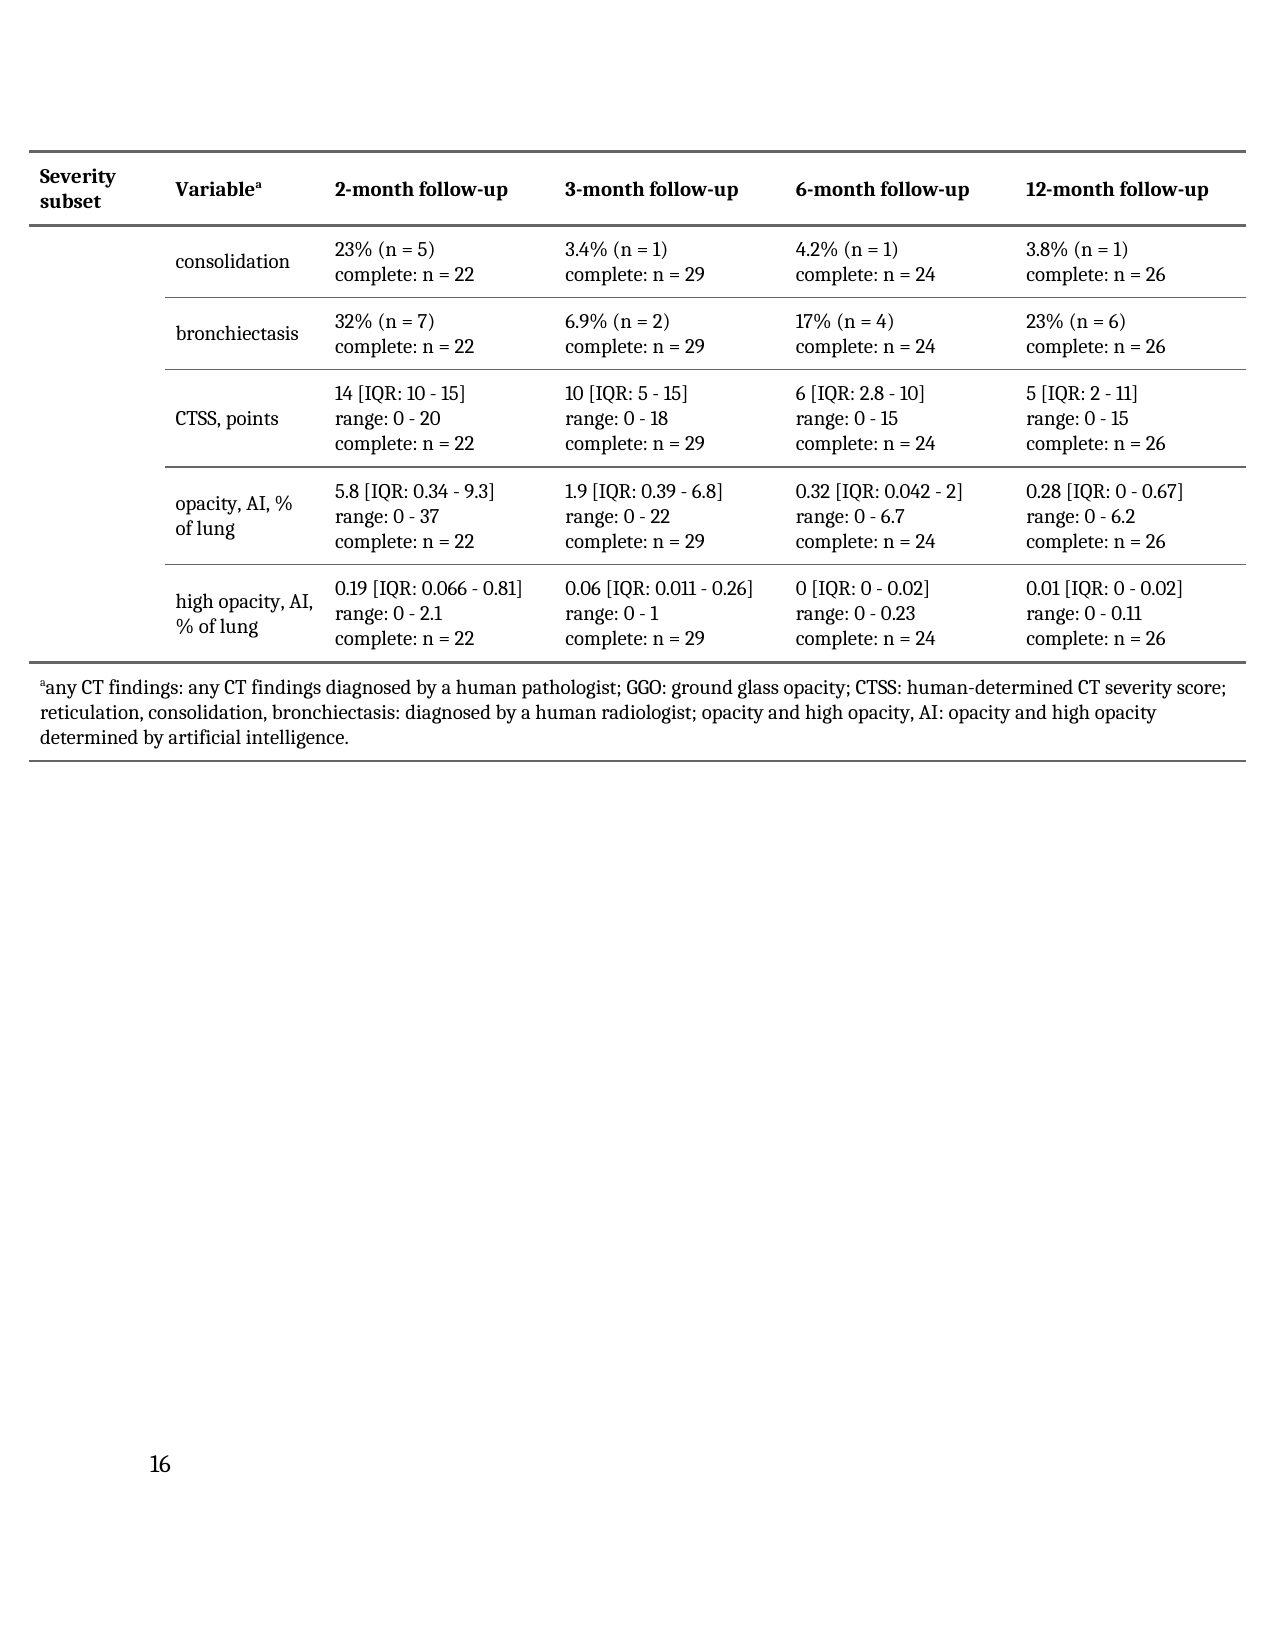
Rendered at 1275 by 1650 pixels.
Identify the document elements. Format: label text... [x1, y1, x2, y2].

table_cell 23% (n = 6) complete: n = 26 [1016, 298, 1246, 369]
table_header 6-month follow-up [785, 153, 1016, 224]
table_cell high opacity, AI, % of lung [165, 565, 324, 661]
table_cell 0.01 [IQR: 0 - 0.02] range: 0 - 0.11 complete: n = 26 [1016, 565, 1246, 661]
table_cell 0.06 [IQR: 0.011 - 0.26] range: 0 - 1 complete: n = 29 [555, 565, 785, 661]
table_cell 0.28 [IQR: 0 - 0.67] range: 0 - 6.2 complete: n = 26 [1016, 468, 1246, 563]
table_cell 5.8 [IQR: 0.34 - 9.3] range: 0 - 37 complete: n = 22 [324, 468, 555, 563]
table_header 2-month follow-up [324, 153, 555, 224]
table_cell 3.4% (n = 1) complete: n = 29 [555, 227, 785, 296]
table_cell consolidation [165, 227, 324, 296]
table_cell 1.9 [IQR: 0.39 - 6.8] range: 0 - 22 complete: n = 29 [555, 468, 785, 563]
table_cell aany CT findings: any CT findings diagnosed by a human pathologist; GGO: ground glass opacity; CTSS: human-determined CT severity score; reticulation, consolidation, bronchiectasis: diagnosed by a human radiologist; opacity and high opacity, AI: opacity and high opacity determined by artificial intelligence. [29, 664, 1246, 760]
table_header 12-month follow-up [1016, 153, 1246, 224]
table_header Severity subset [29, 153, 165, 224]
table_header 3-month follow-up [555, 153, 785, 224]
table_cell 0.19 [IQR: 0.066 - 0.81] range: 0 - 2.1 complete: n = 22 [324, 565, 555, 661]
table_header Variablea [165, 153, 324, 224]
table_cell 10 [IQR: 5 - 15] range: 0 - 18 complete: n = 29 [555, 370, 785, 466]
table_cell 0 [IQR: 0 - 0.02] range: 0 - 0.23 complete: n = 24 [785, 565, 1016, 661]
table_cell 32% (n = 7) complete: n = 22 [324, 298, 555, 369]
table_cell bronchiectasis [165, 298, 324, 369]
table_cell CTSS, points [165, 370, 324, 466]
table_cell 6.9% (n = 2) complete: n = 29 [555, 298, 785, 369]
table_cell 14 [IQR: 10 - 15] range: 0 - 20 complete: n = 22 [324, 370, 555, 466]
table_cell opacity, AI, % of lung [165, 468, 324, 563]
table_cell 5 [IQR: 2 - 11] range: 0 - 15 complete: n = 26 [1016, 370, 1246, 466]
table_cell 4.2% (n = 1) complete: n = 24 [785, 227, 1016, 296]
table_cell 17% (n = 4) complete: n = 24 [785, 298, 1016, 369]
table_cell 23% (n = 5) complete: n = 22 [324, 227, 555, 296]
table_cell 3.8% (n = 1) complete: n = 26 [1016, 227, 1246, 296]
table_cell 0.32 [IQR: 0.042 - 2] range: 0 - 6.7 complete: n = 24 [785, 468, 1016, 563]
table_cell 6 [IQR: 2.8 - 10] range: 0 - 15 complete: n = 24 [785, 370, 1016, 466]
